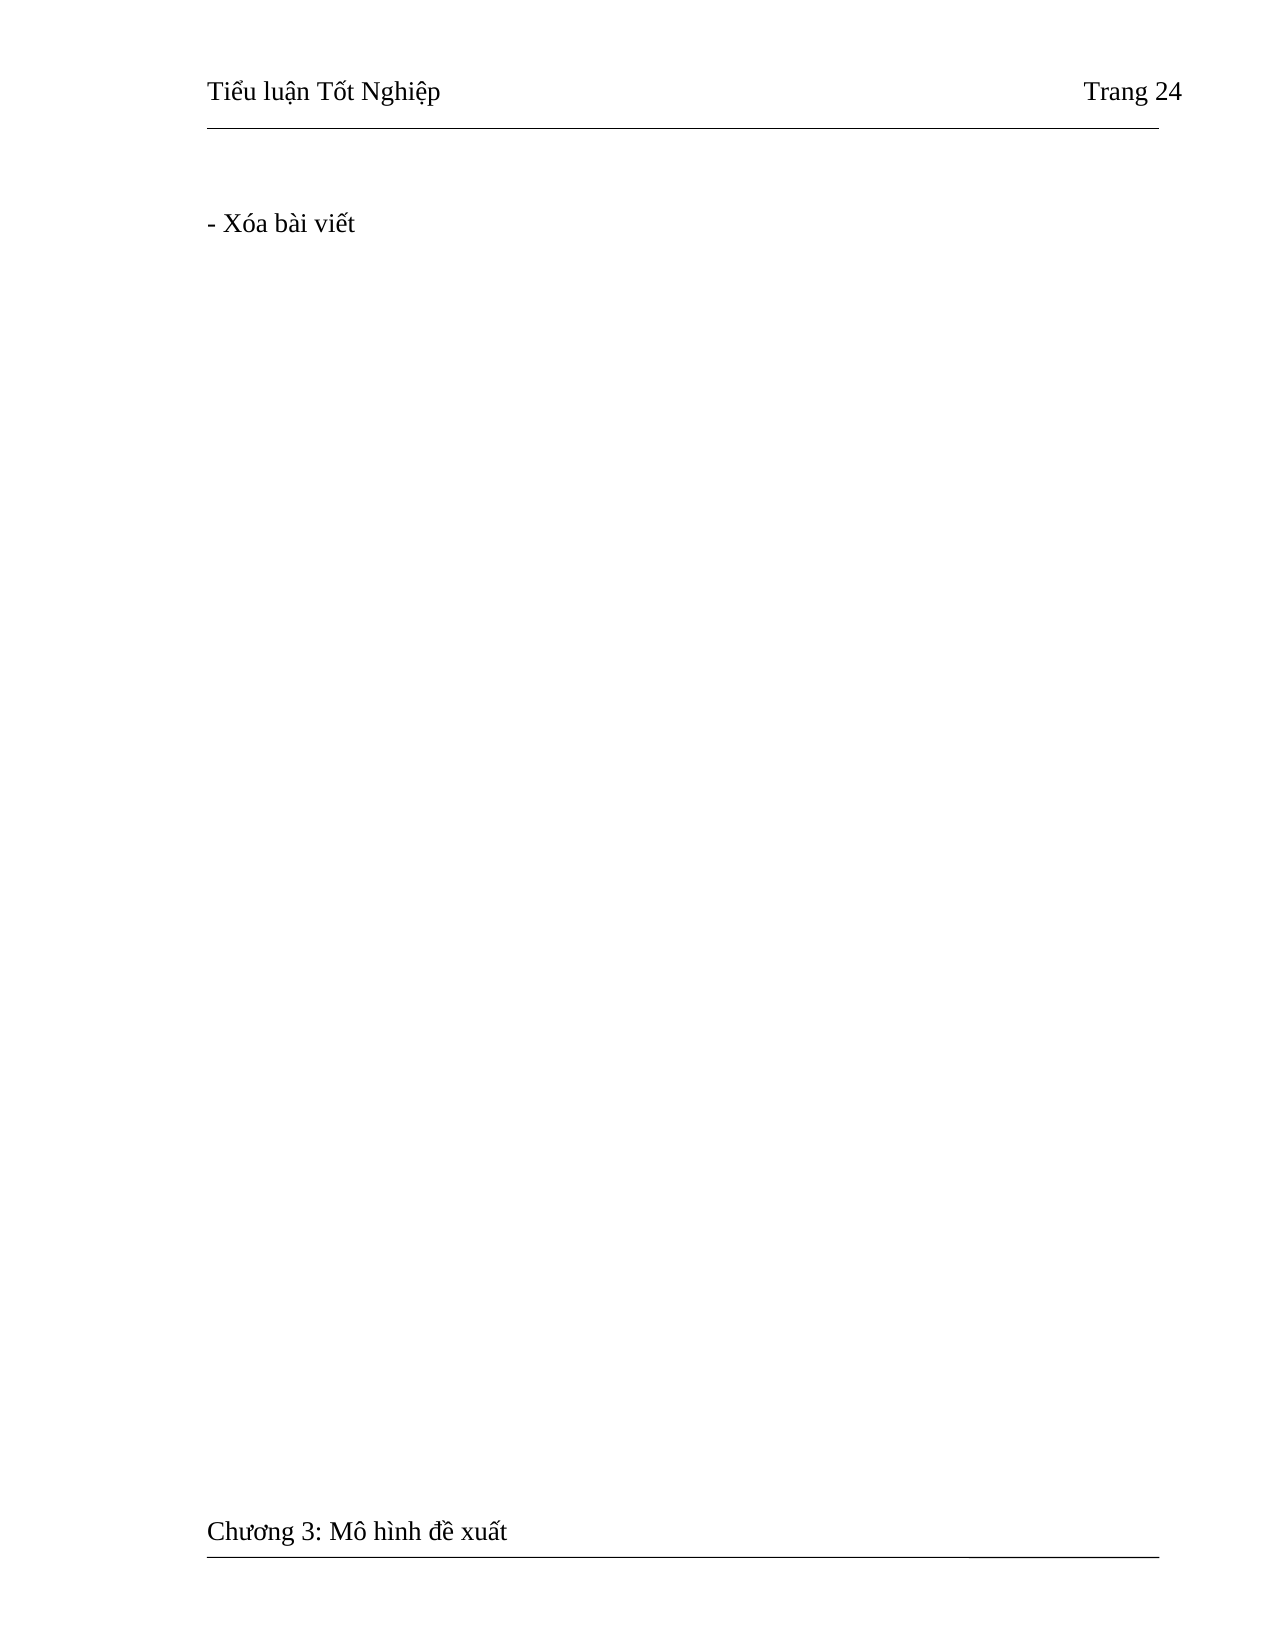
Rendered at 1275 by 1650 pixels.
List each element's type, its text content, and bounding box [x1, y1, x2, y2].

text - Xóa bài viết [207, 207, 1157, 238]
